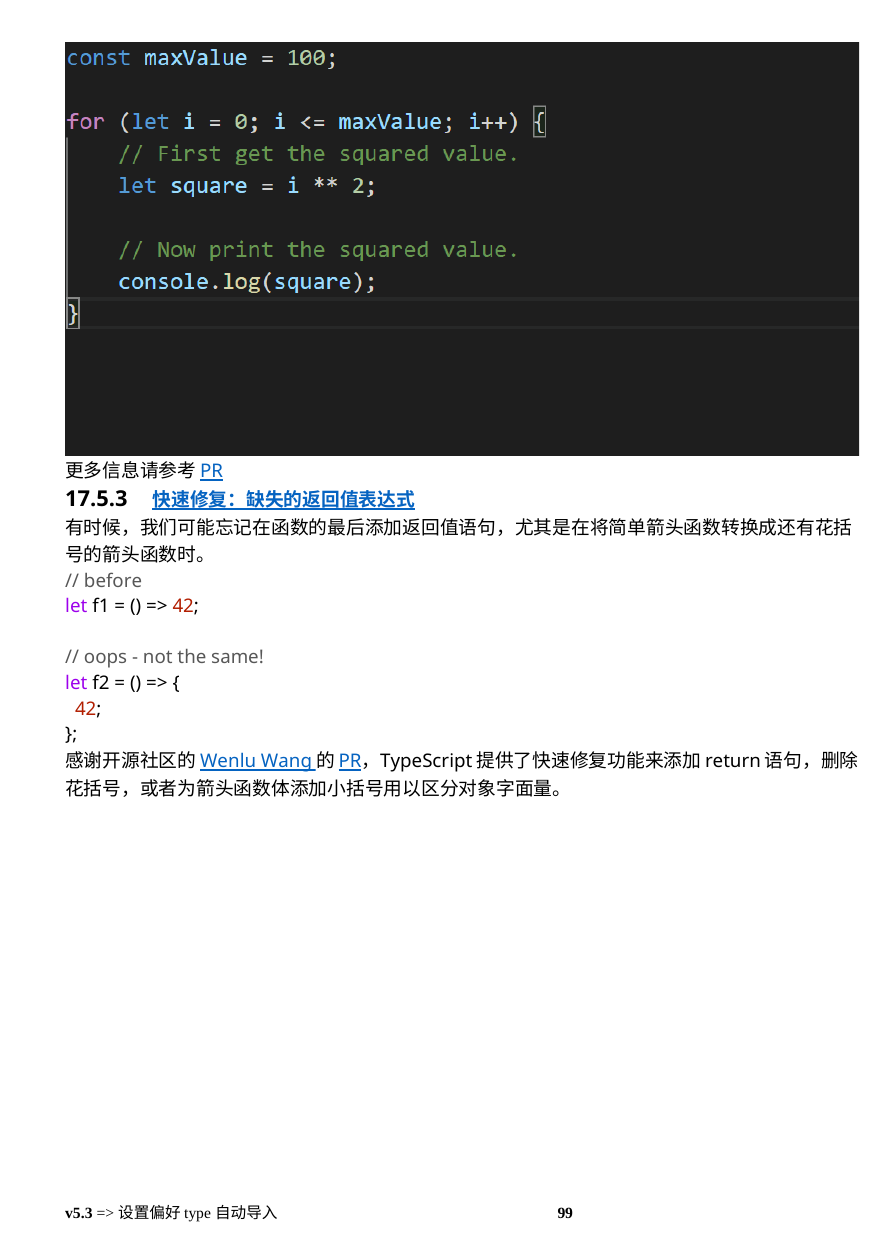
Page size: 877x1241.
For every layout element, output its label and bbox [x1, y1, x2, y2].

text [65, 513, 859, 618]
picture [65, 42, 860, 456]
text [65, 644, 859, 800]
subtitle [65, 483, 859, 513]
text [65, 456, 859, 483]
